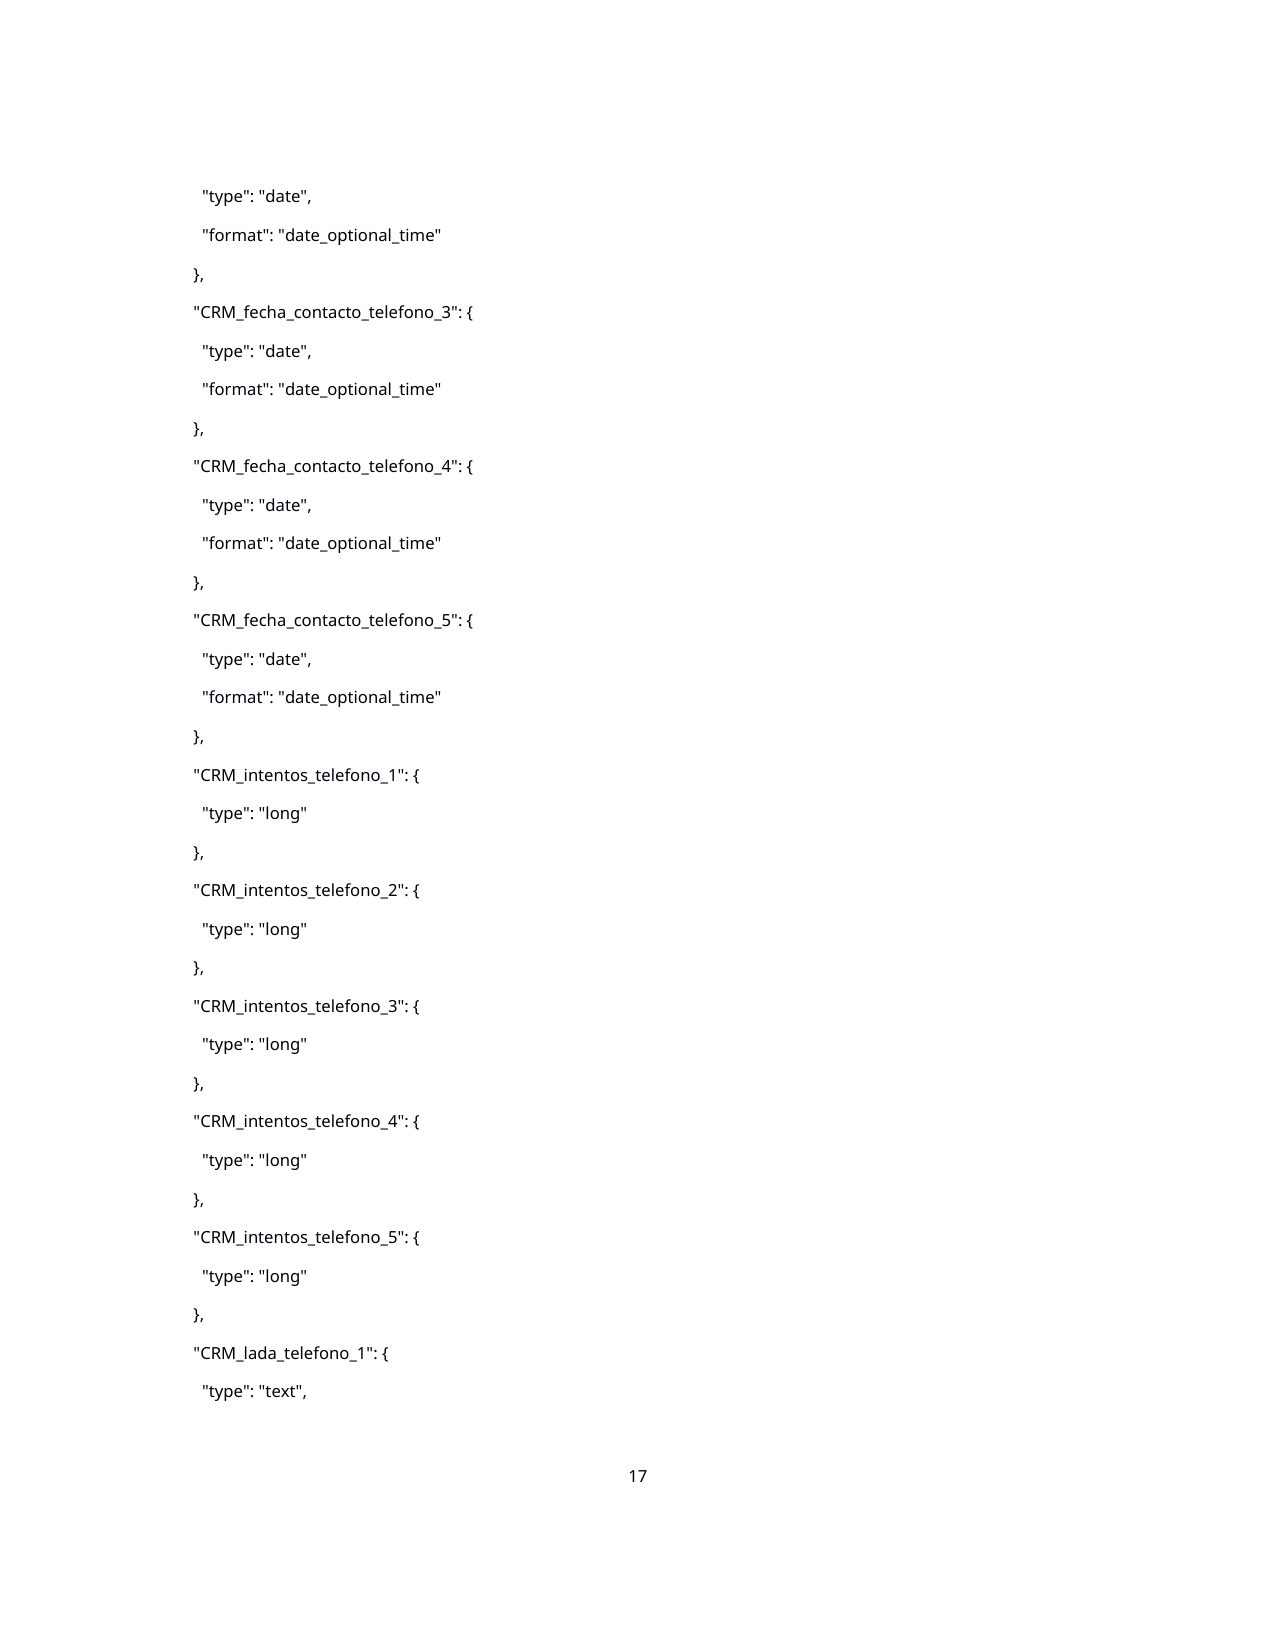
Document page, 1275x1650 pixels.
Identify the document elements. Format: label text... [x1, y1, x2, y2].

text "format": "date_optional_time" [150, 532, 1200, 555]
text "CRM_fecha_contacto_telefono_5": { [150, 609, 1200, 632]
text "CRM_lada_telefono_1": { [150, 1341, 1200, 1364]
text }, [150, 571, 1200, 593]
text "CRM_intentos_telefono_5": { [150, 1226, 1200, 1248]
text "CRM_intentos_telefono_1": { [150, 763, 1200, 786]
text "type": "date", [150, 648, 1200, 670]
text "format": "date_optional_time" [150, 686, 1200, 709]
text }, [150, 1303, 1200, 1326]
text "CRM_intentos_telefono_3": { [150, 994, 1200, 1017]
text }, [150, 1072, 1200, 1094]
text "type": "text", [150, 1380, 1200, 1403]
text }, [150, 725, 1200, 747]
text "format": "date_optional_time" [150, 224, 1200, 246]
text }, [150, 840, 1200, 863]
text }, [150, 956, 1200, 979]
text }, [150, 416, 1200, 439]
text }, [150, 1187, 1200, 1210]
text "CRM_intentos_telefono_4": { [150, 1110, 1200, 1133]
text "format": "date_optional_time" [150, 378, 1200, 401]
text "type": "date", [150, 493, 1200, 516]
text "type": "long" [150, 1033, 1200, 1056]
text "CRM_intentos_telefono_2": { [150, 879, 1200, 902]
text "type": "long" [150, 802, 1200, 824]
text "type": "date", [150, 339, 1200, 362]
text "CRM_fecha_contacto_telefono_4": { [150, 455, 1200, 478]
text "CRM_fecha_contacto_telefono_3": { [150, 301, 1200, 323]
text "type": "long" [150, 1149, 1200, 1171]
text "type": "long" [150, 917, 1200, 940]
text }, [150, 262, 1200, 285]
text "type": "date", [150, 185, 1200, 208]
text "type": "long" [150, 1264, 1200, 1287]
